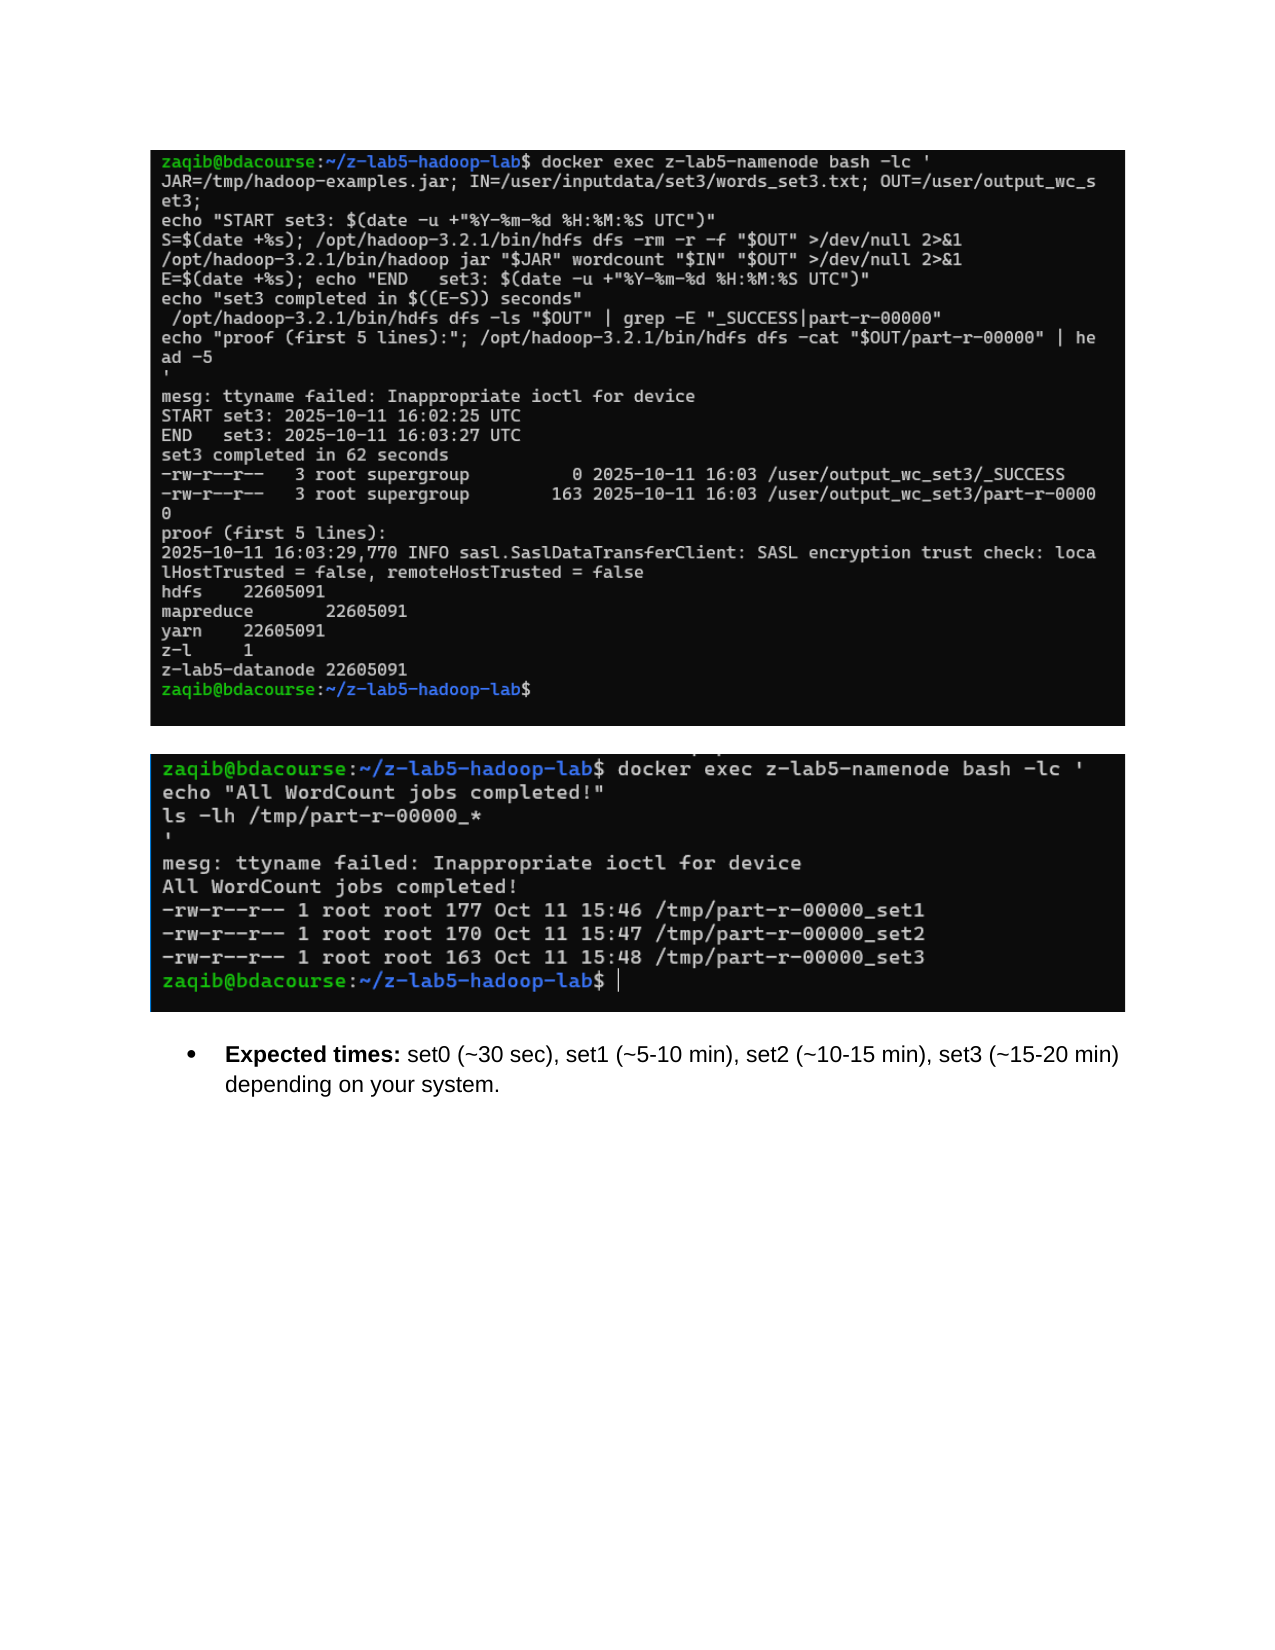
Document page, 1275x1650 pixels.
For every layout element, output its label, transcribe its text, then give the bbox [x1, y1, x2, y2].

picture [150, 150, 1125, 726]
picture [150, 754, 1125, 1012]
list Expected times: set0 (~30 sec), set1 (~5-10 min), set2 (~10-15 min), set3 (~15-20 min) depending on your system. [187, 1041, 1125, 1097]
